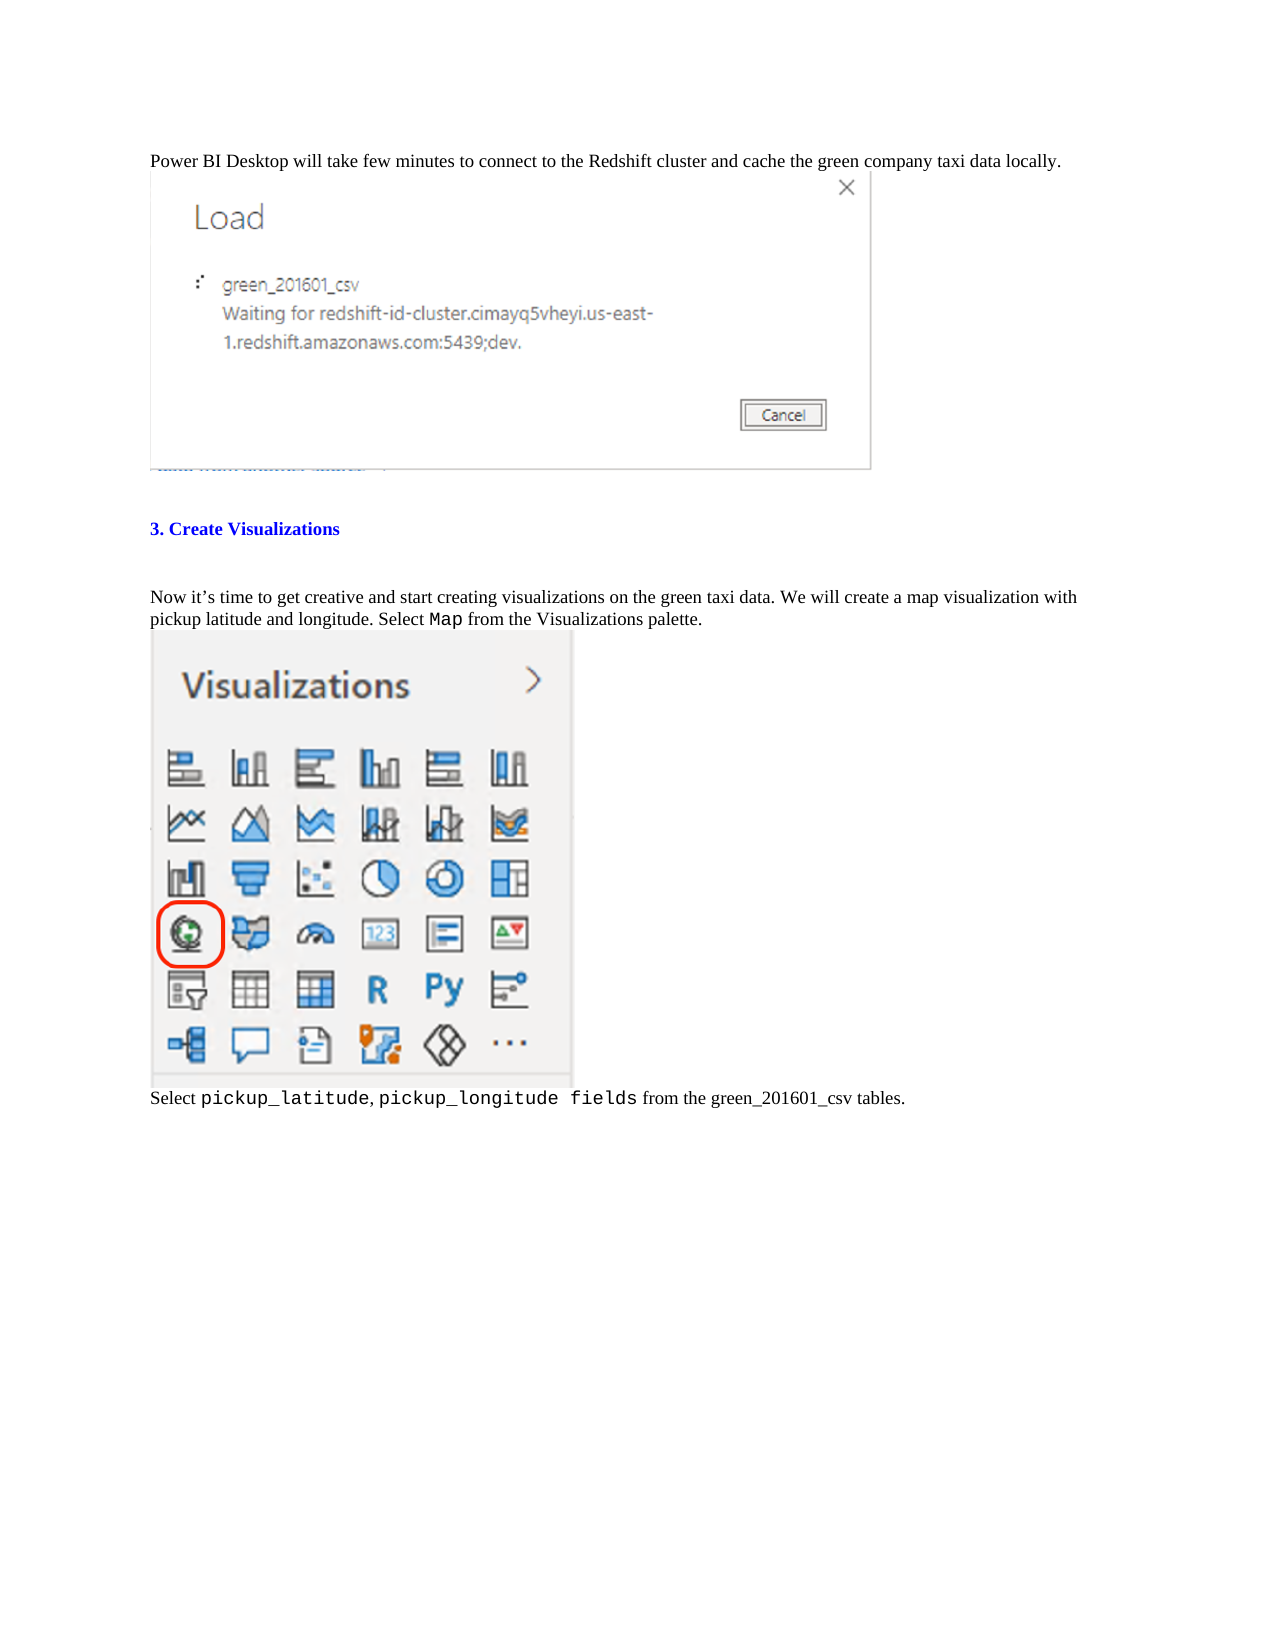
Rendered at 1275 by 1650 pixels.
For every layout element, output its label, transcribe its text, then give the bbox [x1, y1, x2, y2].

picture [150, 171, 874, 471]
subtitle 3. Create Visualizations [150, 518, 1125, 539]
picture [150, 630, 575, 1088]
text Select pickup_latitude, pickup_longitude fields from the green_201601_csv tables. [150, 1087, 1125, 1110]
